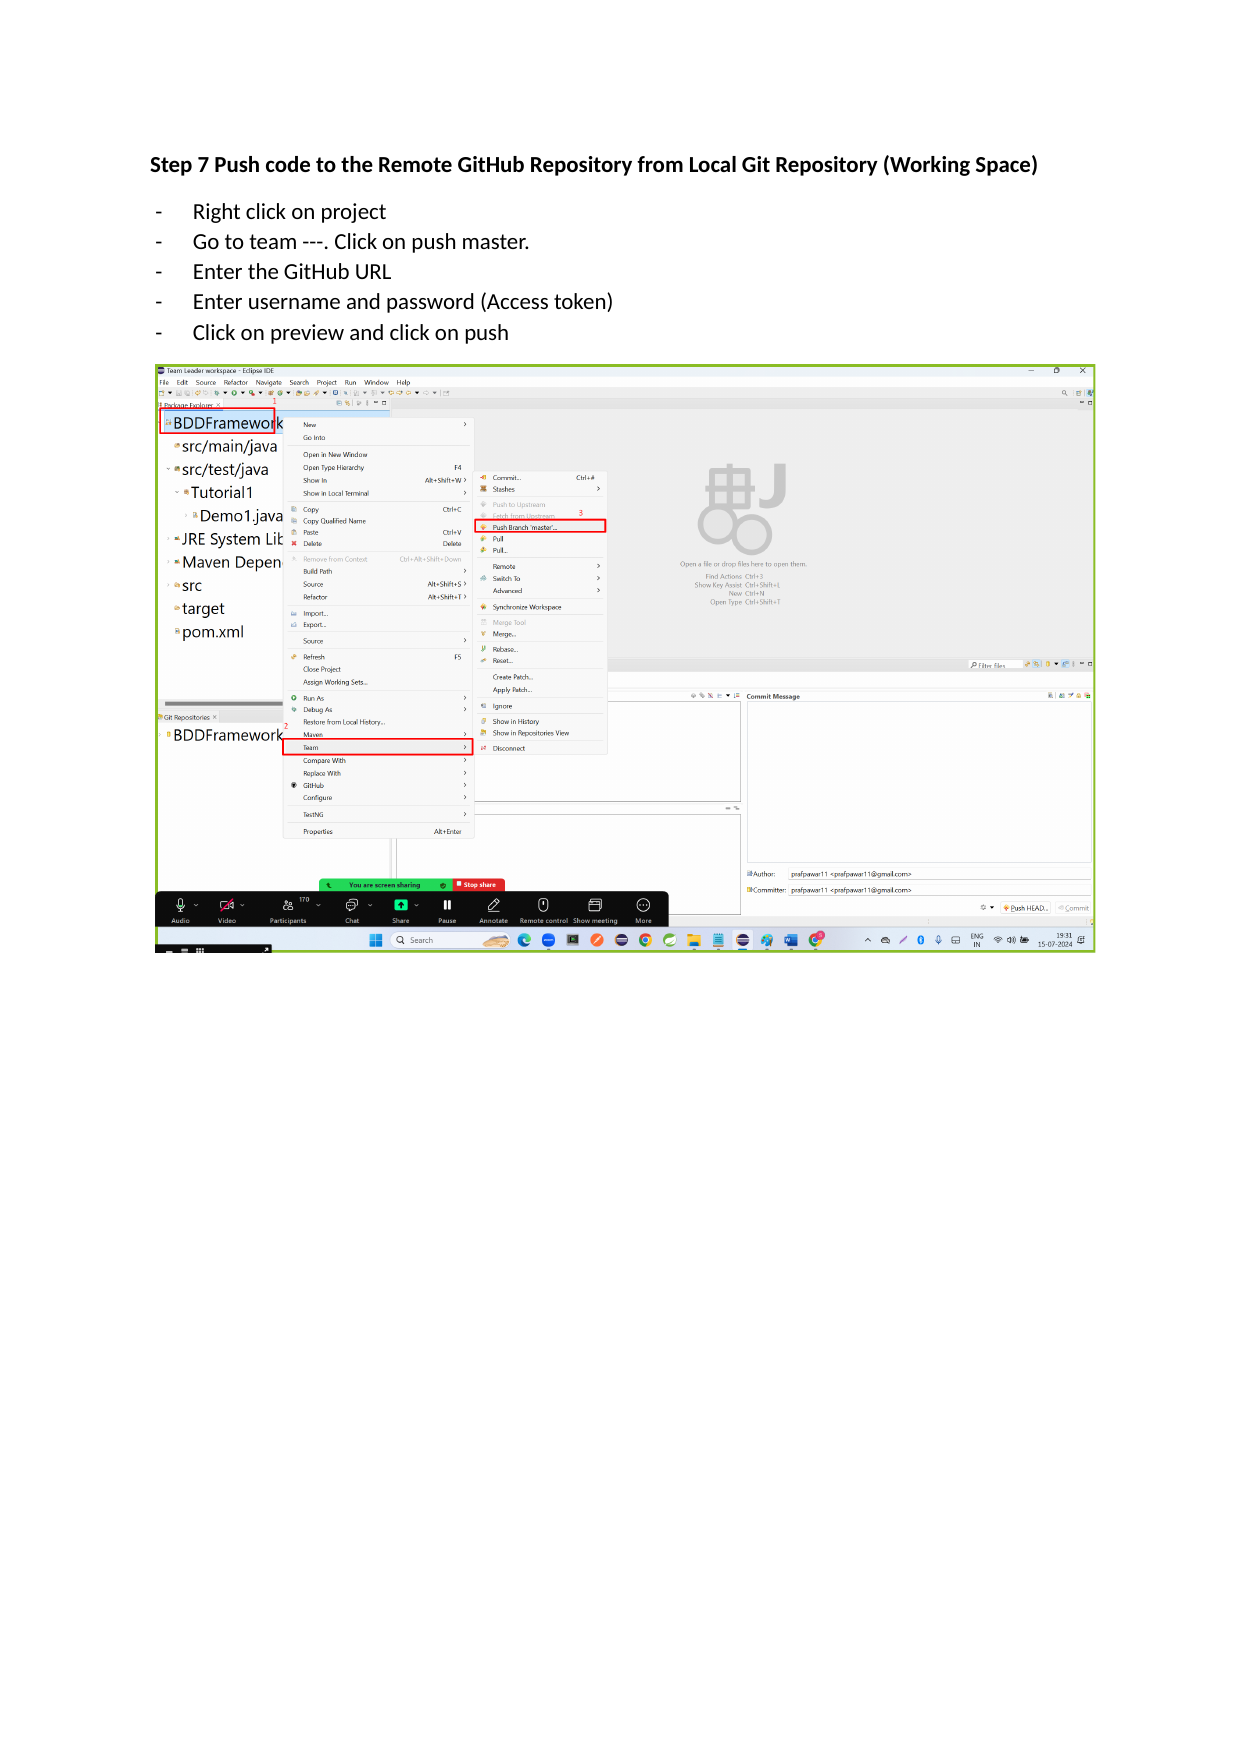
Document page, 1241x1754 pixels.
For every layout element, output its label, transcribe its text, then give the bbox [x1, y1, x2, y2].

list Click on preview and click on push [155, 318, 1090, 346]
list Enter username and password (Access token) [155, 287, 1090, 316]
picture [155, 364, 1096, 953]
list Enter the GitHub URL [155, 257, 1090, 285]
text Step 7 Push code to the Remote GitHub Repository from Local Git Repository (Working Space) [150, 150, 1090, 178]
list Go to team ---. Click on push master. [155, 227, 1090, 255]
list Right click on project [155, 197, 1090, 225]
